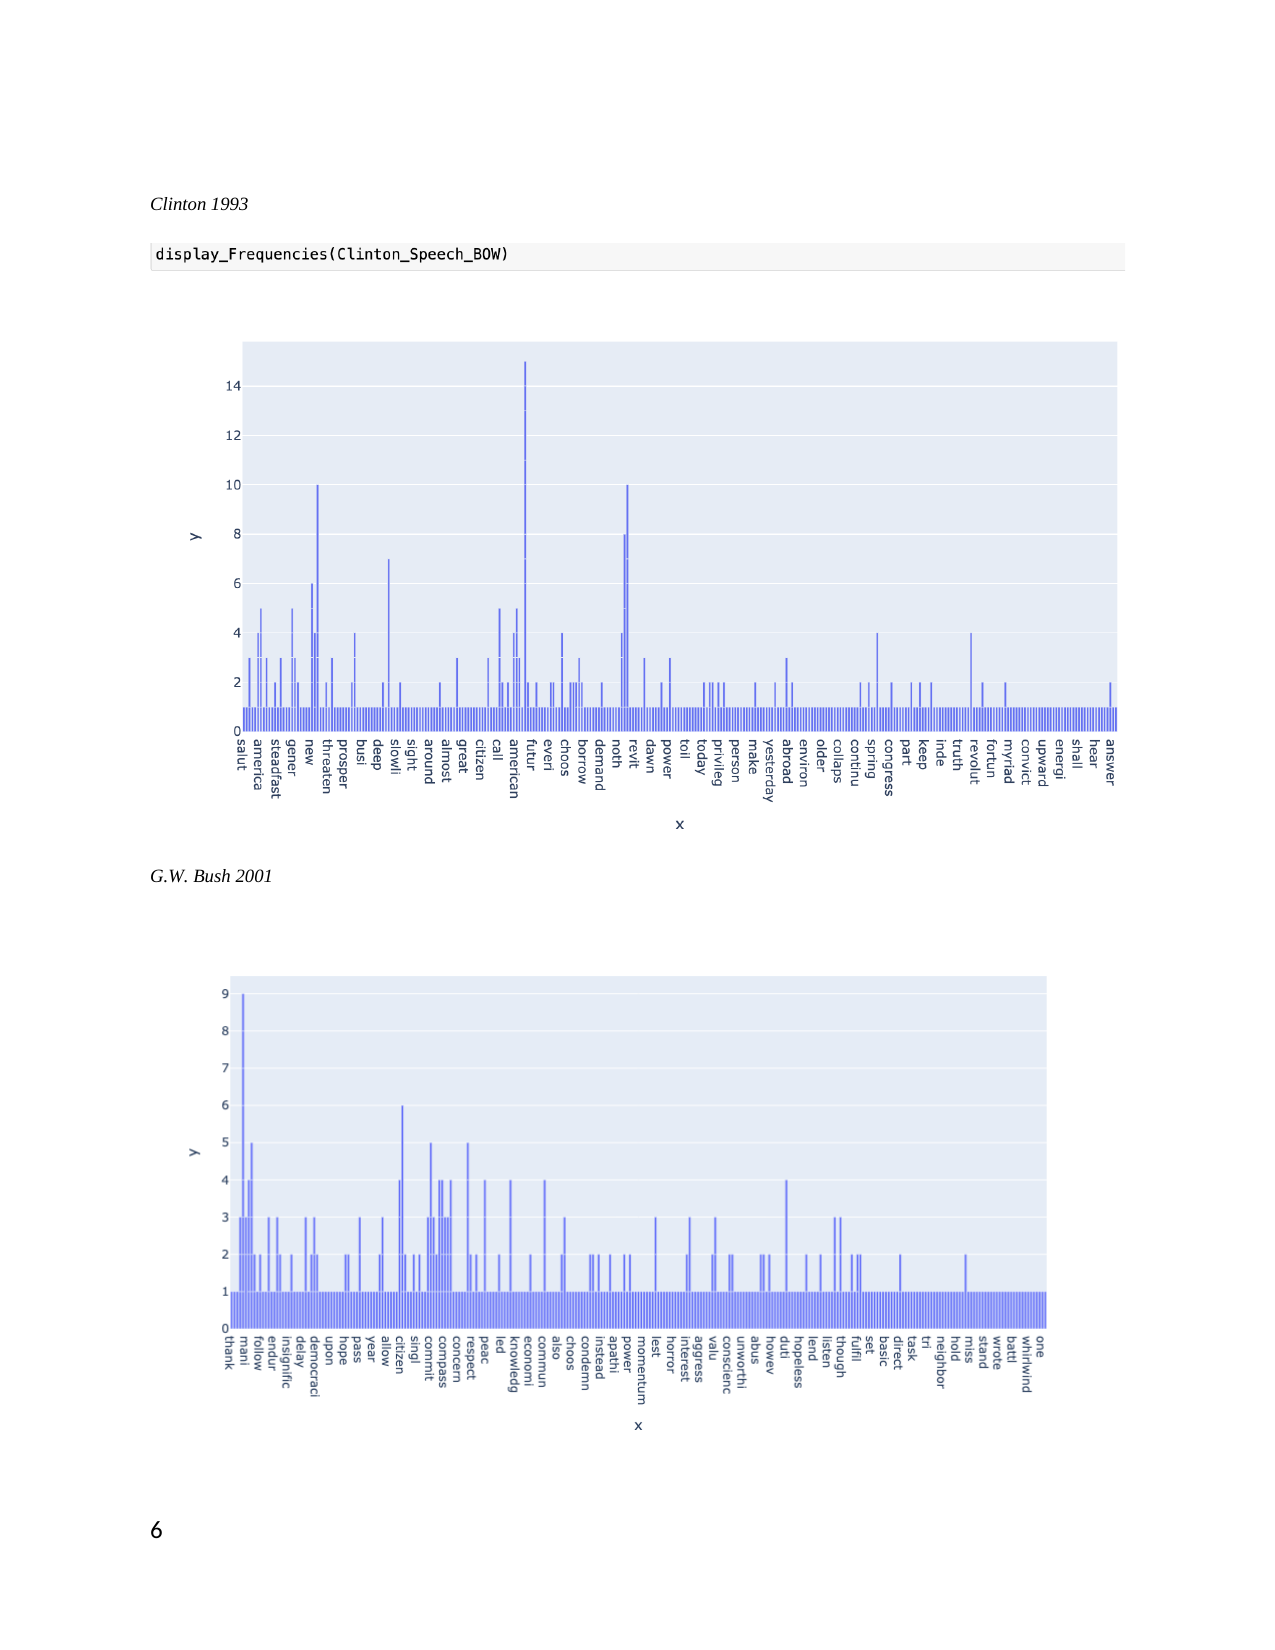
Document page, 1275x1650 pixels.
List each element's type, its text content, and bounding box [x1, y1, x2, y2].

text G.W. Bush 2001 [150, 865, 1125, 887]
picture [150, 243, 1125, 837]
text Clinton 1993 [150, 192, 1125, 214]
picture [150, 916, 1125, 1442]
